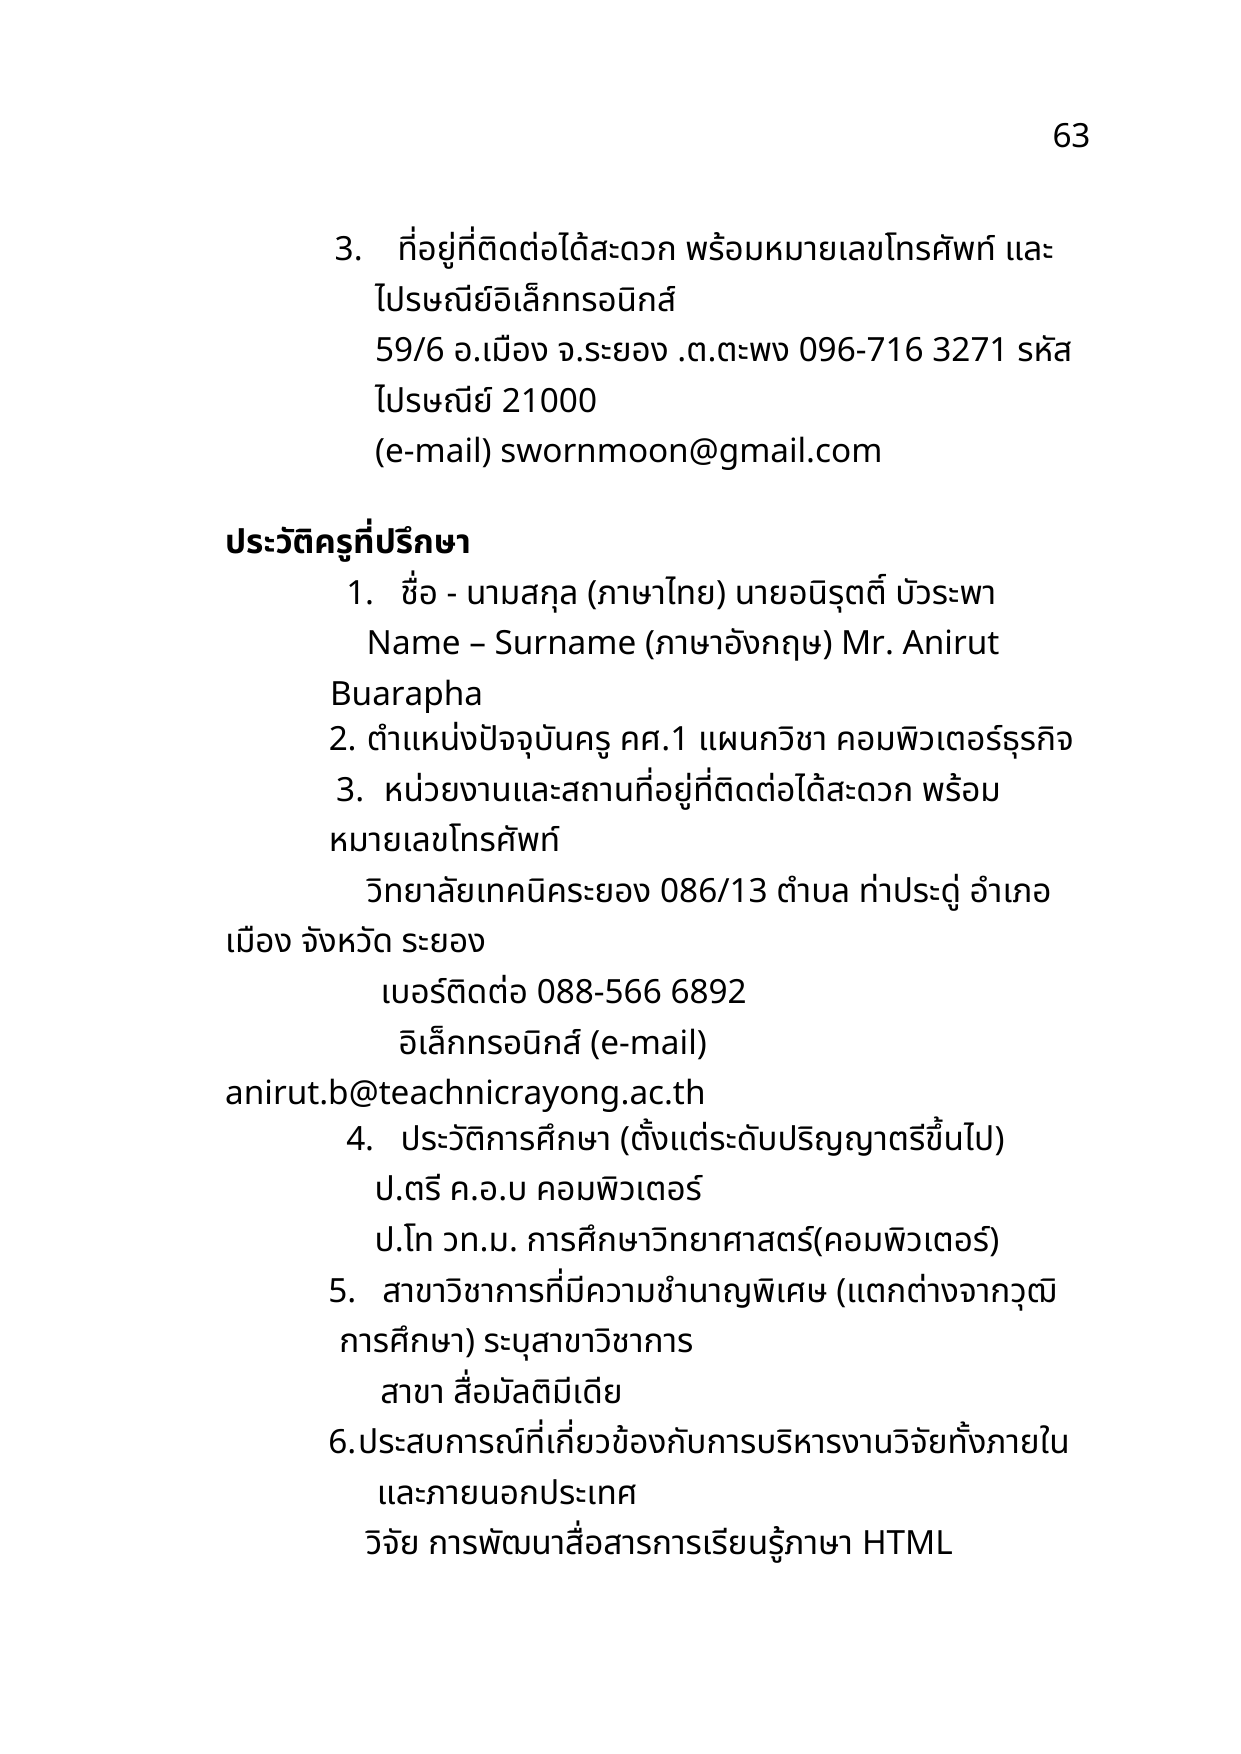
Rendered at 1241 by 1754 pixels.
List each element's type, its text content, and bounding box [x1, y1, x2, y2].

text สาขา สื่อมัลติมีเดีย [328, 1368, 1090, 1418]
text 5. สาขาวิชาการที่มีความชำนาญพิเศษ (แตกต่างจากวุฒิการศึกษา) ระบุสาขาวิชาการ [328, 1266, 1090, 1368]
text อิเล็กทรอนิกส์ (e-mail) anirut.b@teachnicrayong.ac.th [225, 1018, 1090, 1114]
list ประสบการณ์ที่เกี่ยวข้องกับการบริหารงานวิจัยทั้งภายใน และภายนอกประเทศ [328, 1418, 1090, 1519]
text 3. ที่อยู่ที่ติดต่อได้สะดวก พร้อมหมายเลขโทรศัพท์ และไปรษณีย์อิเล็กทรอนิกส์ 59/6 อ.เมือง จ.ระยอง .ต.ตะพง 096-716 3271 รหัสไปรษณีย์ 21000 (e-mail) swornmoon@gmail.com [300, 225, 1090, 473]
text 1. ชื่อ - นามสกุล (ภาษาไทย) นายอนิรุตติ์ บัวระพา [225, 568, 1090, 619]
text 3. หน่วยงานและสถานที่อยู่ที่ติดต่อได้สะดวก พร้อมหมายเลขโทรศัพท์ [284, 766, 1090, 867]
text Name – Surname (ภาษาอังกฤษ) Mr. Anirut Buarapha [285, 619, 1090, 715]
text 2. ตำแหน่งปัจจุบันครู คศ.1 แผนกวิชา คอมพิวเตอร์ธุรกิจ [284, 715, 1090, 766]
text วิทยาลัยเทคนิคระยอง 086/13 ตำบล ท่าประดู่ อำเภอ เมือง จังหวัด ระยอง [225, 867, 1090, 968]
text ประวัติครูที่ปรึกษา [225, 518, 1090, 568]
text 4. ประวัติการศึกษา (ตั้งแต่ระดับปริญญาตรีขึ้นไป) [225, 1114, 1090, 1165]
text เบอร์ติดต่อ 088-566 6892 [225, 968, 1090, 1018]
text ป.ตรี ค.อ.บ คอมพิวเตอร์ [225, 1165, 1090, 1216]
text วิจัย การพัฒนาสื่อสารการเรียนรู้ภาษา HTML [225, 1519, 1090, 1570]
text ป.โท วท.ม. การศึกษาวิทยาศาสตร์(คอมพิวเตอร์) [225, 1216, 1090, 1266]
